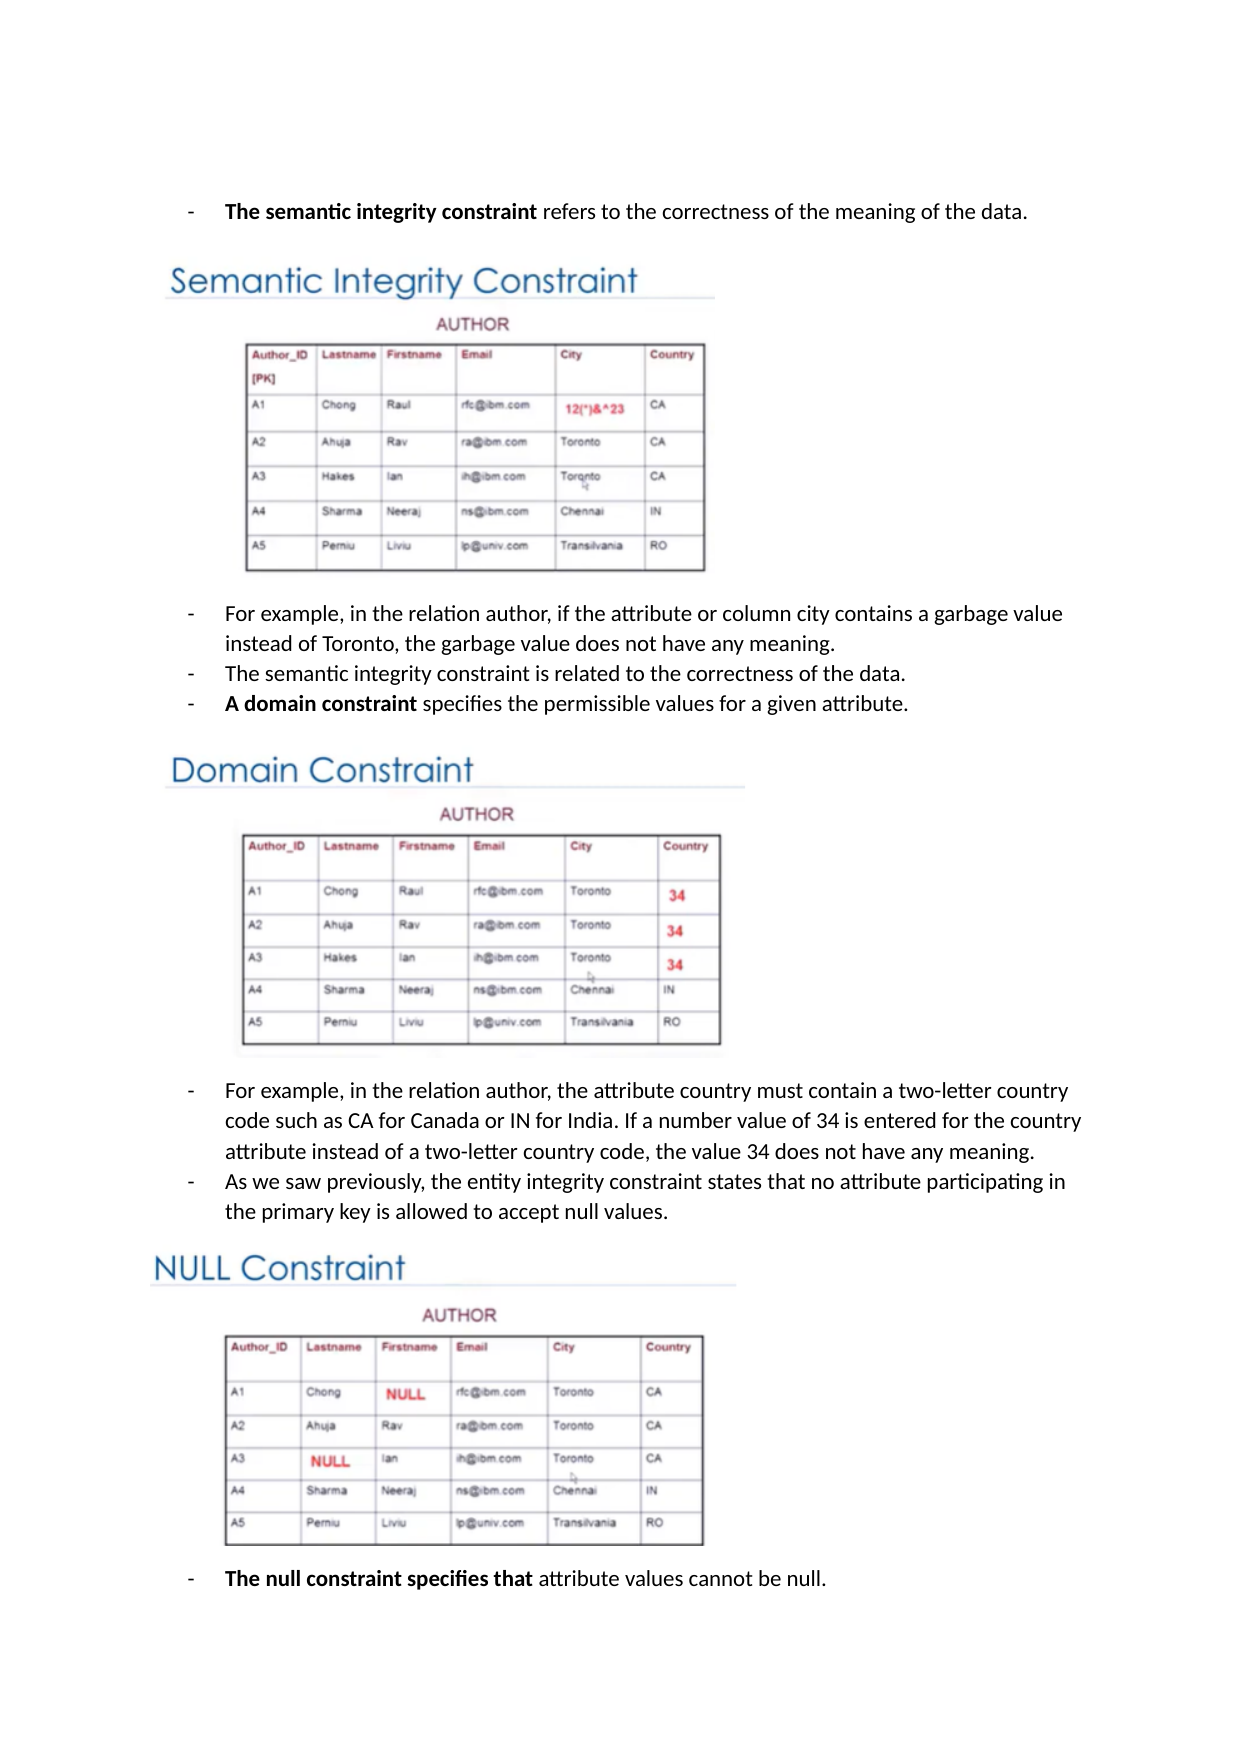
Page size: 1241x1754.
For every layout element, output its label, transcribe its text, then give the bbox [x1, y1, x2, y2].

list A domain constraint specifies the permissible values for a given attribute. [187, 689, 1090, 717]
list The semantic integrity constraint is related to the correctness of the data. [187, 659, 1090, 687]
list For example, in the relation author, if the attribute or column city contains a garbage value instead of Toronto, the garbage value does not have any meaning. [187, 599, 1090, 657]
picture [150, 243, 715, 580]
list For example, in the relation author, the attribute country must contain a two-letter country code such as CA for Canada or IN for India. If a number value of 34 is entered for the country attribute instead of a two-letter country code, the value 34 does not have any meaning. [187, 1076, 1090, 1165]
picture [150, 1244, 737, 1546]
list The semantic integrity constraint refers to the correctness of the meaning of the data. [187, 197, 1090, 225]
picture [150, 736, 746, 1058]
list As we saw previously, the entity integrity constraint states that no attribute participating in the primary key is allowed to accept null values. [187, 1167, 1090, 1225]
list The null constraint specifies that attribute values cannot be null. [187, 1564, 1090, 1592]
